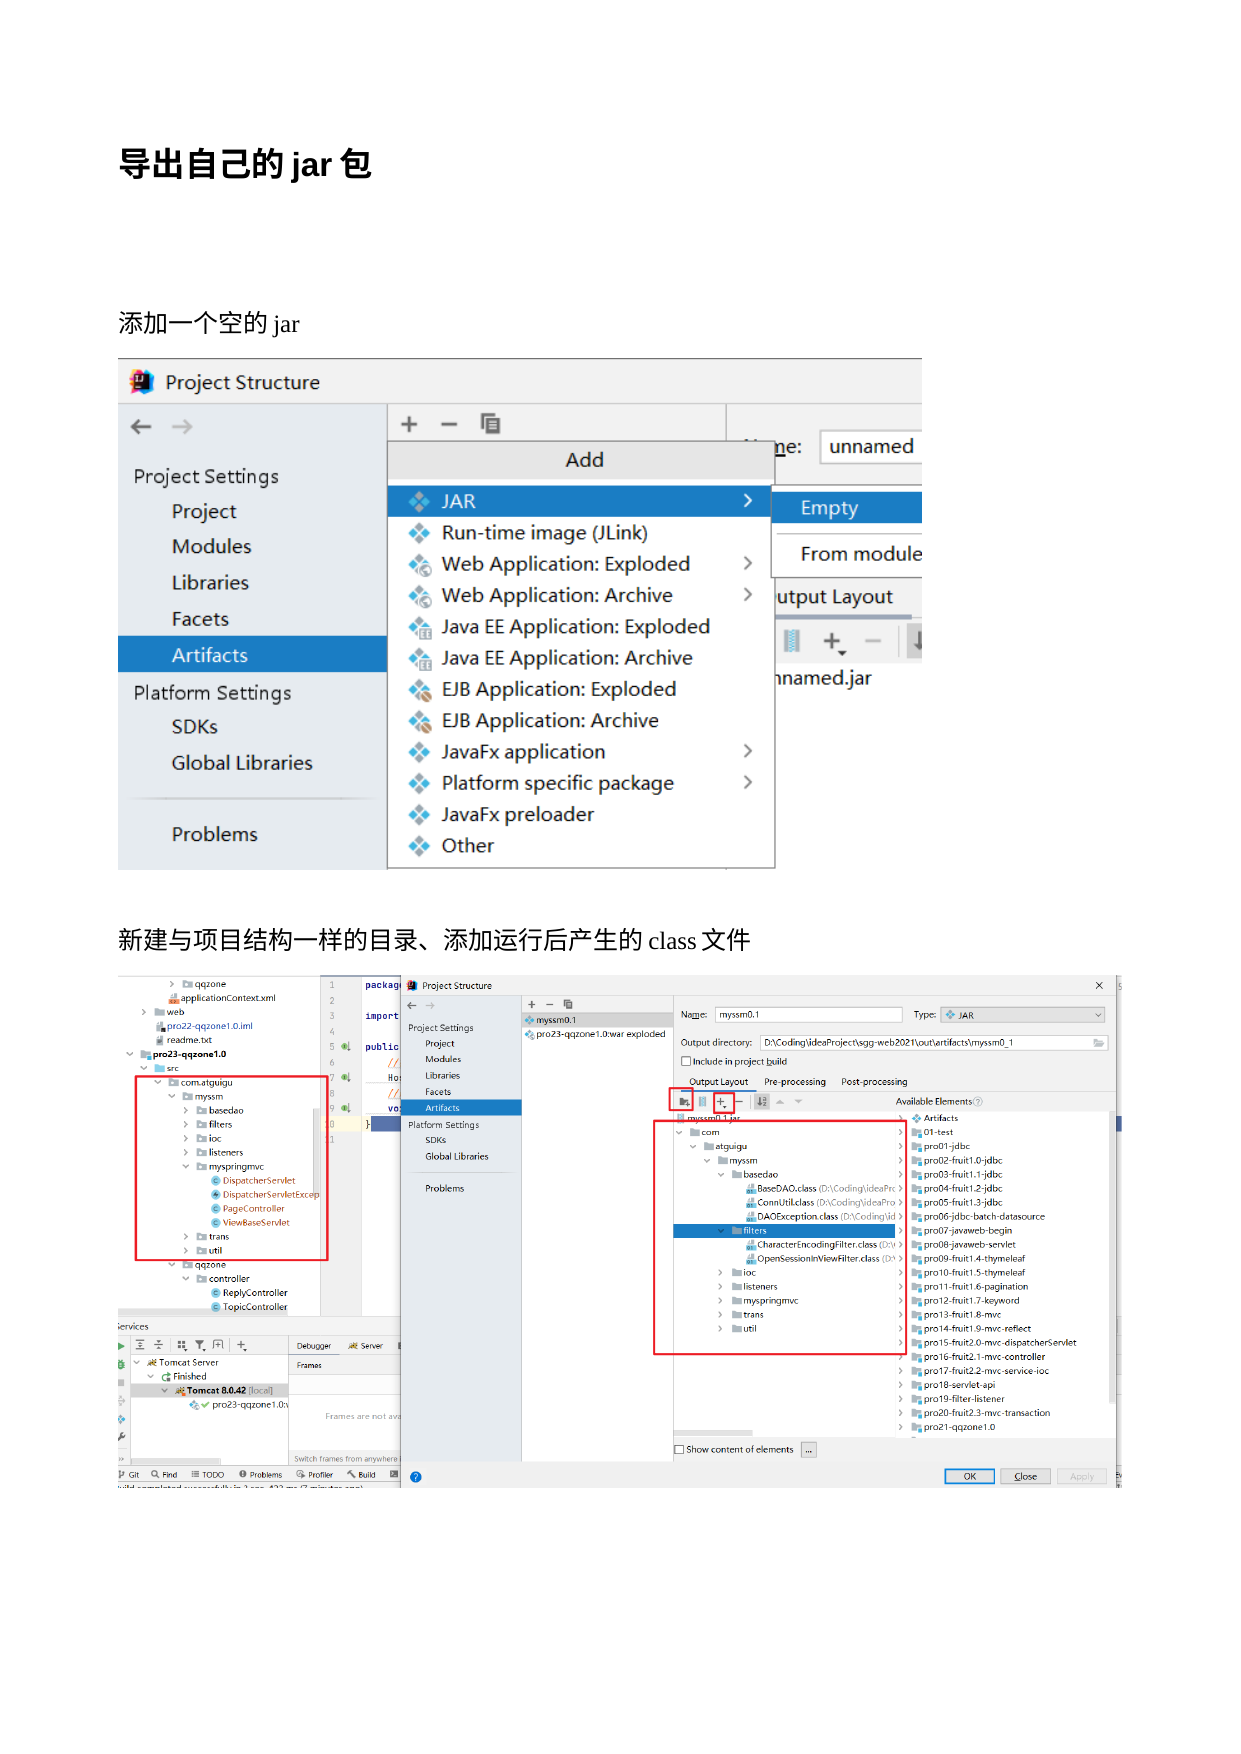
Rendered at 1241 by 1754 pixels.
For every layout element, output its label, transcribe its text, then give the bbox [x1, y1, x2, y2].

text 新建与项目结构一样的目录、添加运行后产生的class文件 [118, 906, 1122, 971]
text 添加一个空的jar [118, 289, 1122, 354]
picture [118, 358, 922, 870]
picture [118, 975, 1122, 1488]
subtitle 导出自己的jar包 [118, 129, 1122, 194]
